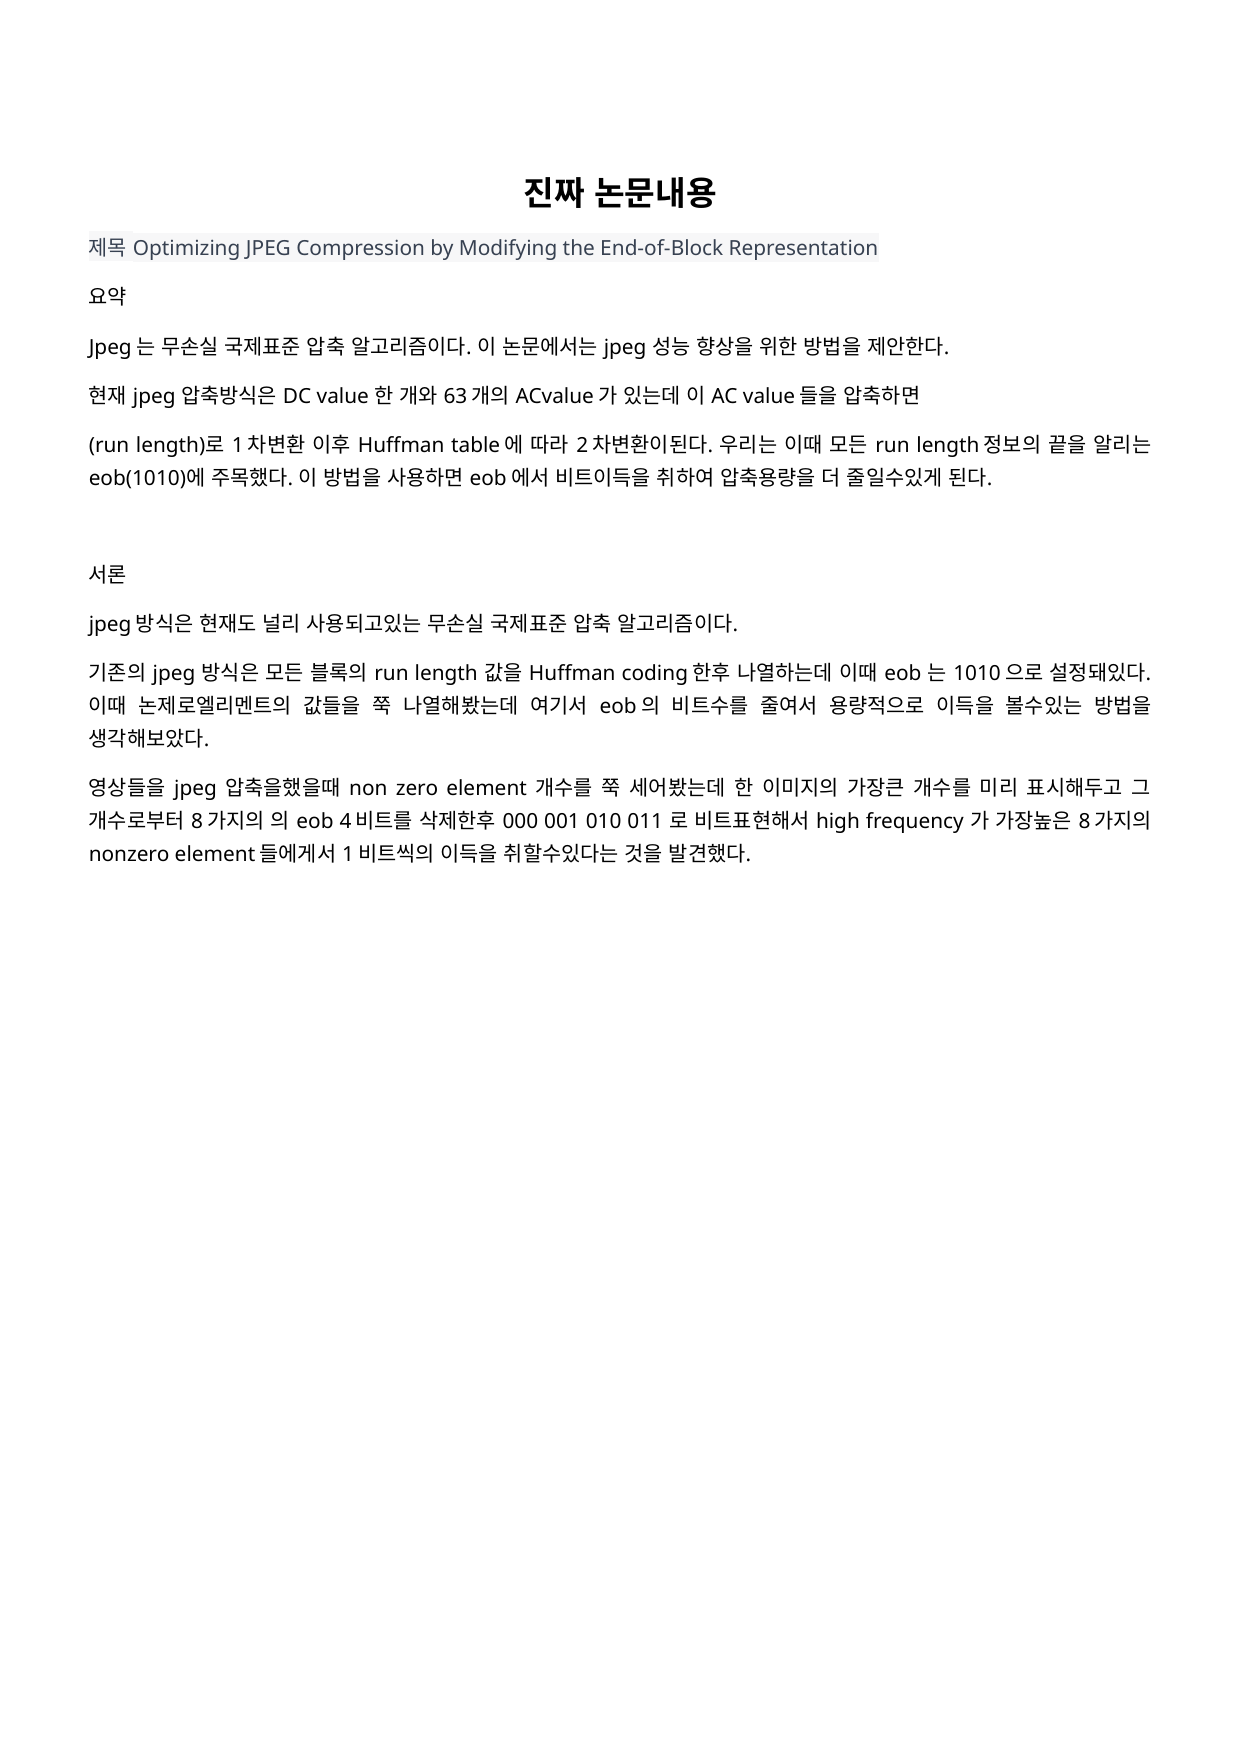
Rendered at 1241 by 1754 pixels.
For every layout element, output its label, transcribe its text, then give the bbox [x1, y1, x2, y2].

title 진짜 논문내용 [88, 167, 1152, 215]
text 영상들을 jpeg 압축을했을때 non zero element 개수를 쭉 세어봤는데 한 이미지의 가장큰 개수를 미리 표시해두고 그 개수로부터 8가지의 의 eob 4비트를 삭제한후 000 001 010 011 로 비트표현해서 high frequency 가 가장높은 8가지의 nonzero element들에게서 1비트씩의 이득을 취할수있다는 것을 발견했다. [88, 771, 1152, 867]
text 요약 [88, 281, 1152, 311]
text 제목 Optimizing JPEG Compression by Modifying the End-of-Block Representation [133, 231, 1152, 262]
text 기존의 jpeg 방식은 모든 블록의 run length 값을 Huffman coding한후 나열하는데 이때 eob 는 1010으로 설정돼있다. 이때 논제로엘리멘트의 값들을 쭉 나열해봤는데 여기서 eob의 비트수를 줄여서 용량적으로 이득을 볼수있는 방법을 생각해보았다. [88, 657, 1152, 752]
text jpeg방식은 현재도 널리 사용되고있는 무손실 국제표준 압축 알고리즘이다. [88, 607, 1152, 638]
text (run length)로 1차변환 이후 Huffman table에 따라 2차변환이된다. 우리는 이때 모든 run length정보의 끝을 알리는 eob(1010)에 주목했다. 이 방법을 사용하면 eob에서 비트이득을 취하여 압축용량을 더 줄일수있게 된다. [88, 429, 1152, 492]
text 현재 jpeg 압축방식은 DC value 한 개와 63개의 ACvalue가 있는데 이 AC value들을 압축하면 [88, 379, 1152, 409]
text Jpeg는 무손실 국제표준 압축 알고리즘이다. 이 논문에서는 jpeg 성능 향상을 위한 방법을 제안한다. [88, 330, 1152, 360]
text 서론 [88, 558, 1152, 588]
